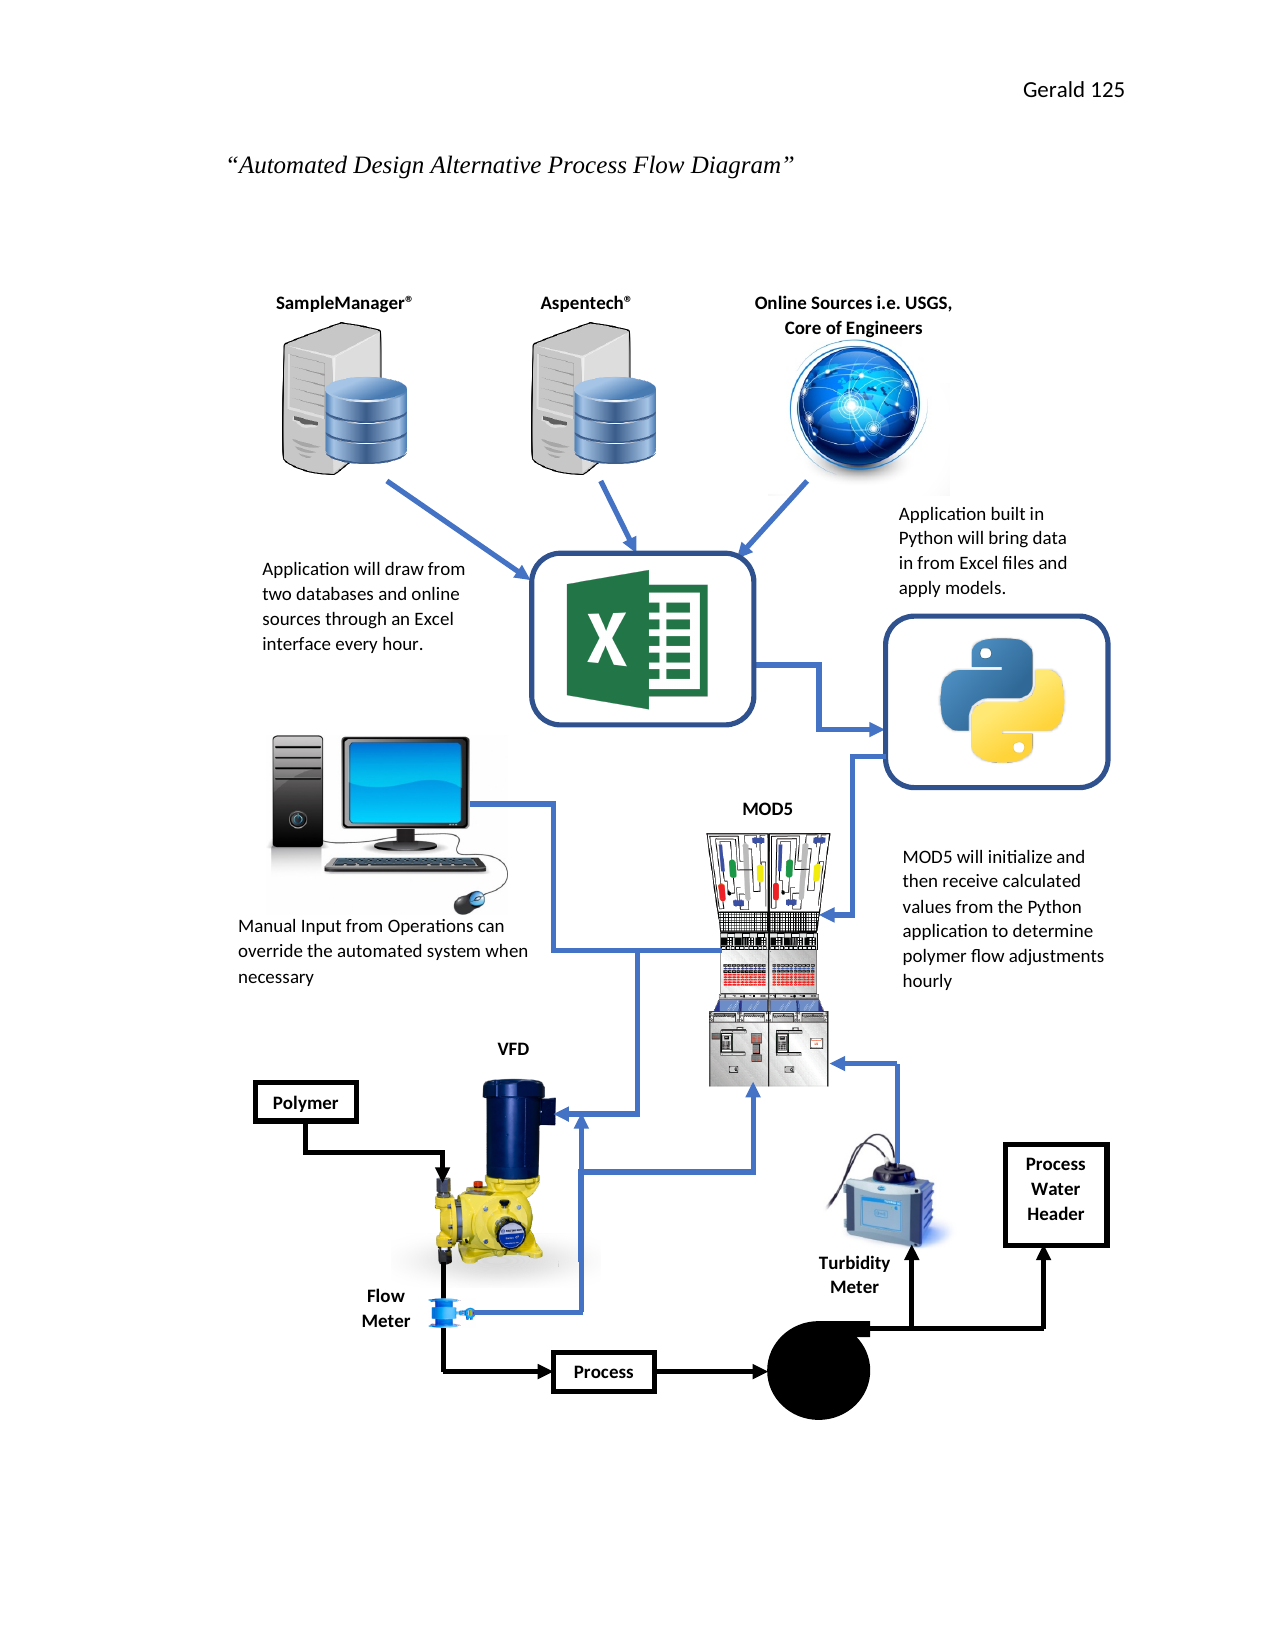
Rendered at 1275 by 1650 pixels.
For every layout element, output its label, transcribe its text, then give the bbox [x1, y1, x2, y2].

text “Automated Design Alternative Process Flow Diagram” [225, 150, 1125, 179]
